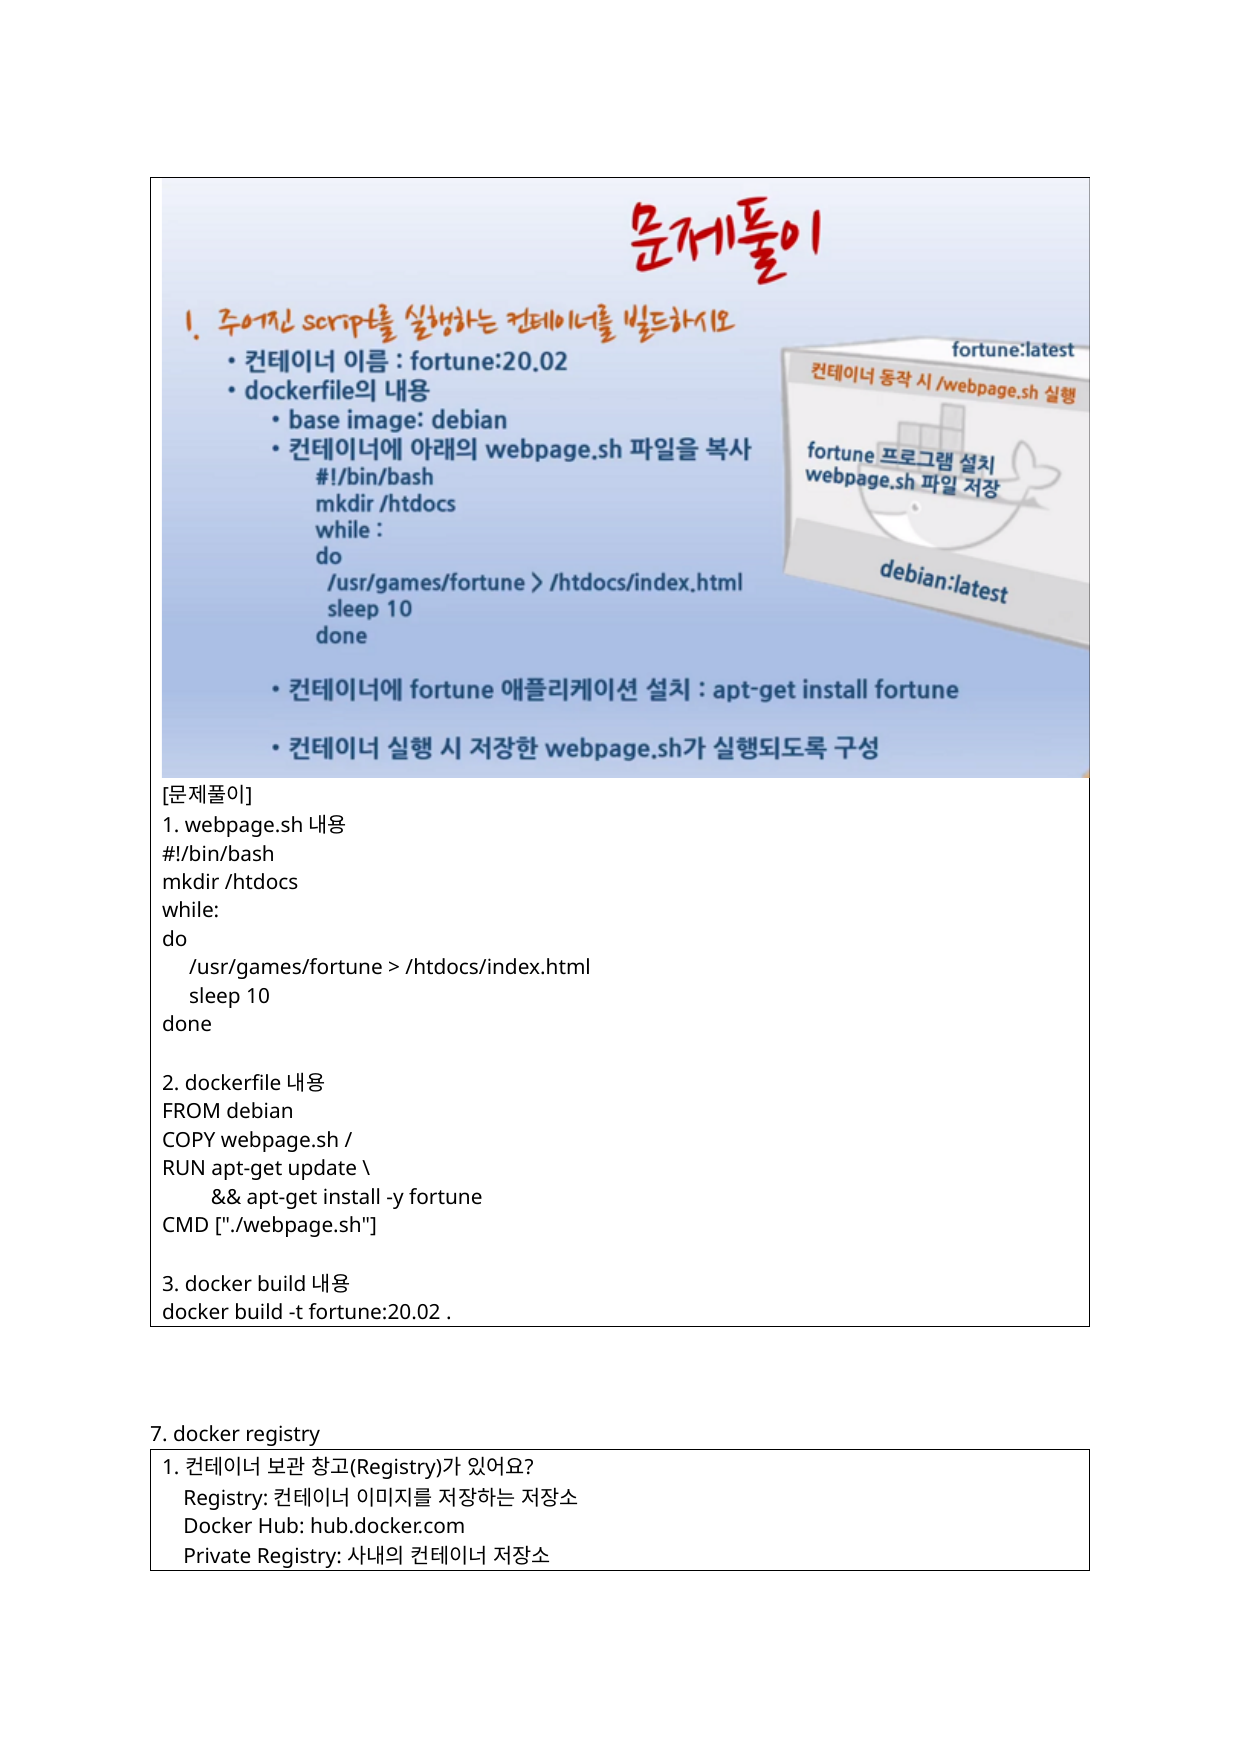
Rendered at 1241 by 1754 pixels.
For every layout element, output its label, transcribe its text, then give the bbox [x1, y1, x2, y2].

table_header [151, 1450, 1089, 1570]
table_cell 실습 1. nodejs 애플리케이션 컨테이너 만들기 : hellojs 3. 만들어놓은 컨테이너 배포하기 $mkdir hellojs $cd hellojs $cat > hello.js const http = require('http'); const os = require('os'); console.log("Test server starting..."); var handler = function(request, response) { console.log("Received request from " + request.connection.remoteAddress); response.writeHead(200); response.end("Container Hostname: " + os.hostname() + "\n"); }; var www = http.createServer(handler); www.listen(8080); $vi dockerfile FROM node:12 COPY hello.js / CMD ["node", "/hello.js"] $docker build -t hellojs:latest . $docker images 2. 우분투 기반의 웹 서버 컨테이너 만들기 $cd $mkdir webserver $cd webserver $vim dockerfile FROM ubuntu:18.04 LABEL maintainer="Hyeonse Lee <dlgustp1487@naver.com>" # install apache RUN apt-get update \ && apt-get install -y apache2 RUN echo "TEST WEB" > /var/www/html/index.html EXPOSE 80 CMD ["/usr/sbin/apache2ctl", "-DFOREGROUND"] $docker build -t webserver:v1 . $docker image ls $docker run -d -p 80:80 --name web webserver:v1 $docker ps $ curl localhost:80 $docker rm -f web 3. 만들어놓은 컨테이너 배포하기 $docker login 아이디 패스워드 입력 $docker images $docker tag webserver:v1 lee1487/webserver:v1 $docker tag hellojs:latest lee1487/hellojs:latest $docker images $docker push lee1487/webserver:v1 [문제풀이] 1. webpage.sh 내용 #!/bin/bash mkdir /htdocs while: do /usr/games/fortune > /htdocs/index.html sleep 10 done 2. dockerfile 내용 FROM debian COPY webpage.sh / RUN apt-get update \ && apt-get install -y fortune CMD ["./webpage.sh"] 3. docker build 내용 docker build -t fortune:20.02 . [151, 178, 1089, 1326]
text 7. docker registry [150, 1419, 1090, 1447]
picture [161, 178, 1090, 778]
